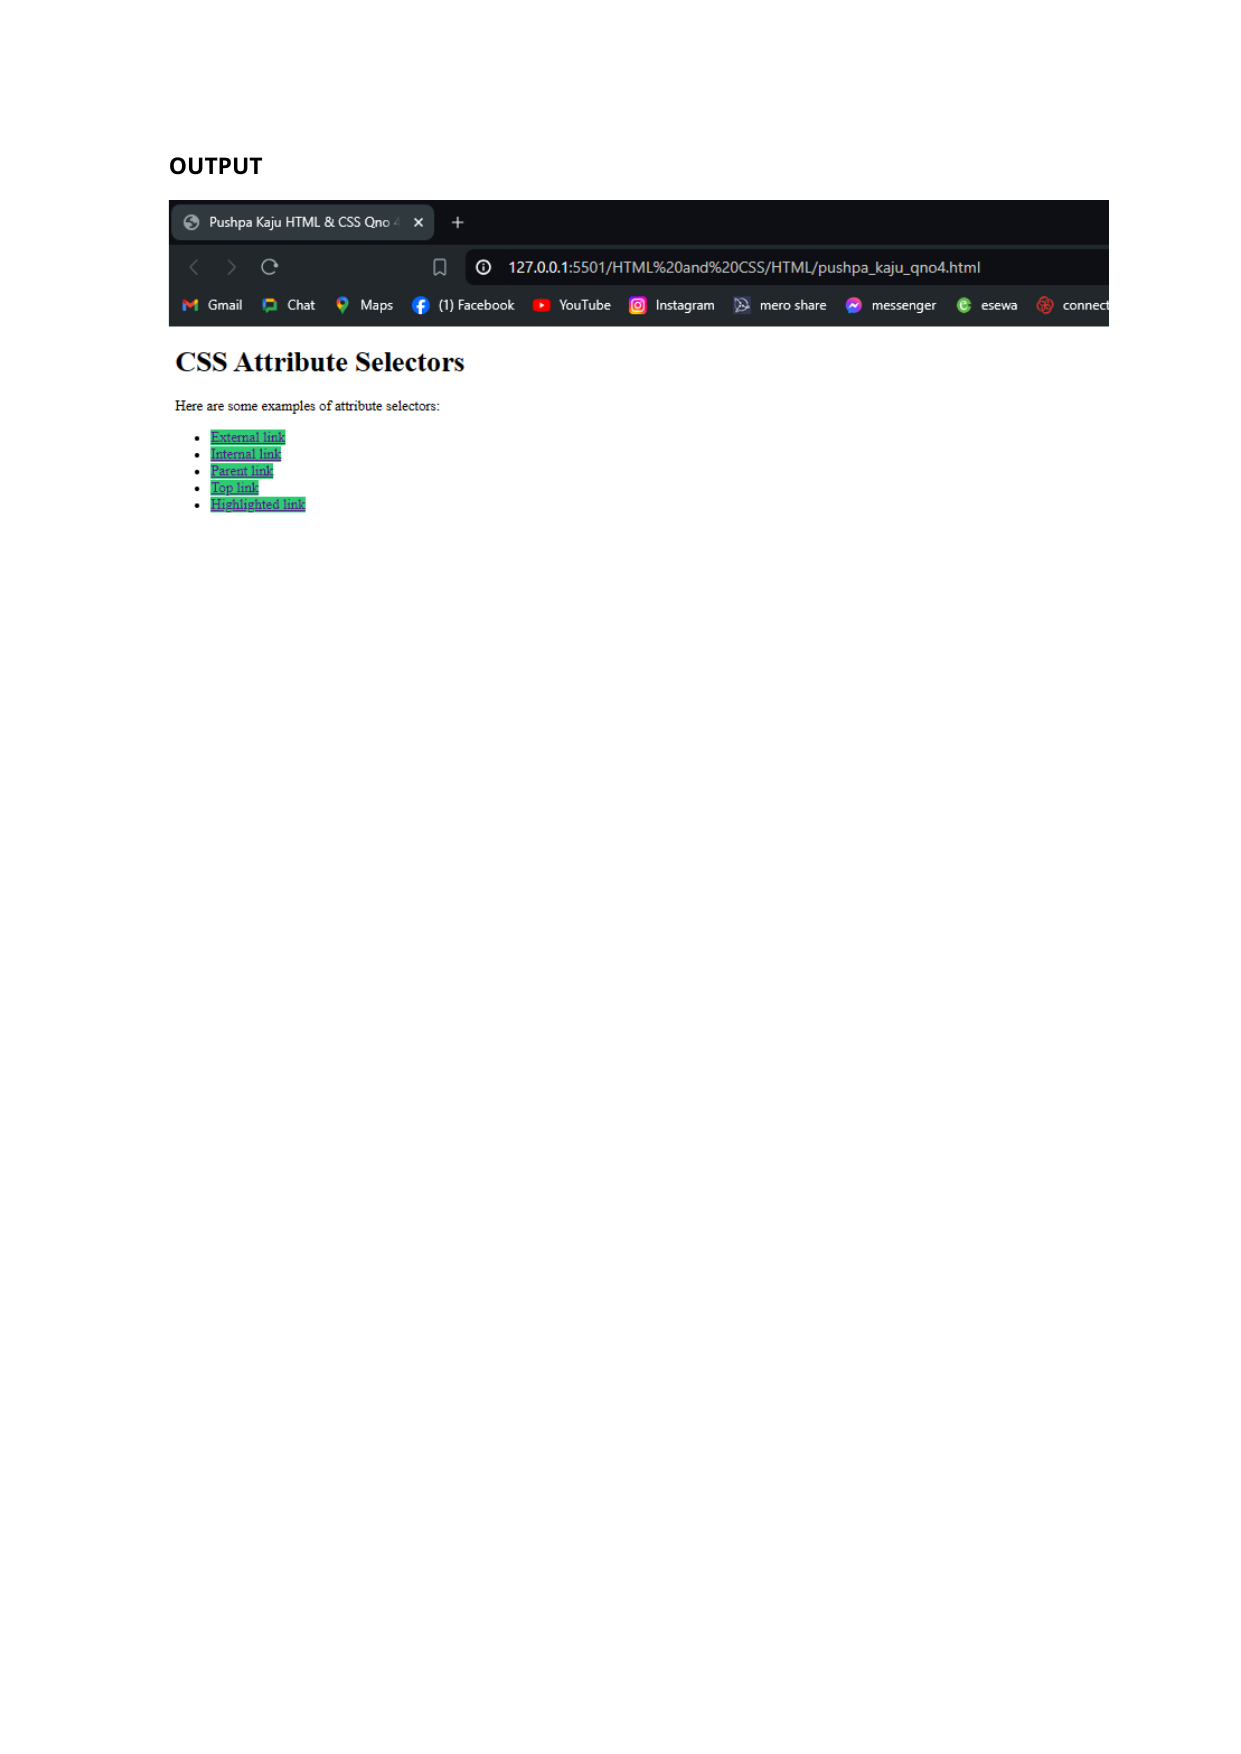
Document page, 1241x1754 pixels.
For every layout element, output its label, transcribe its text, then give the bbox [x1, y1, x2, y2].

text OUTPUT [169, 150, 1090, 181]
picture [168, 200, 1109, 611]
